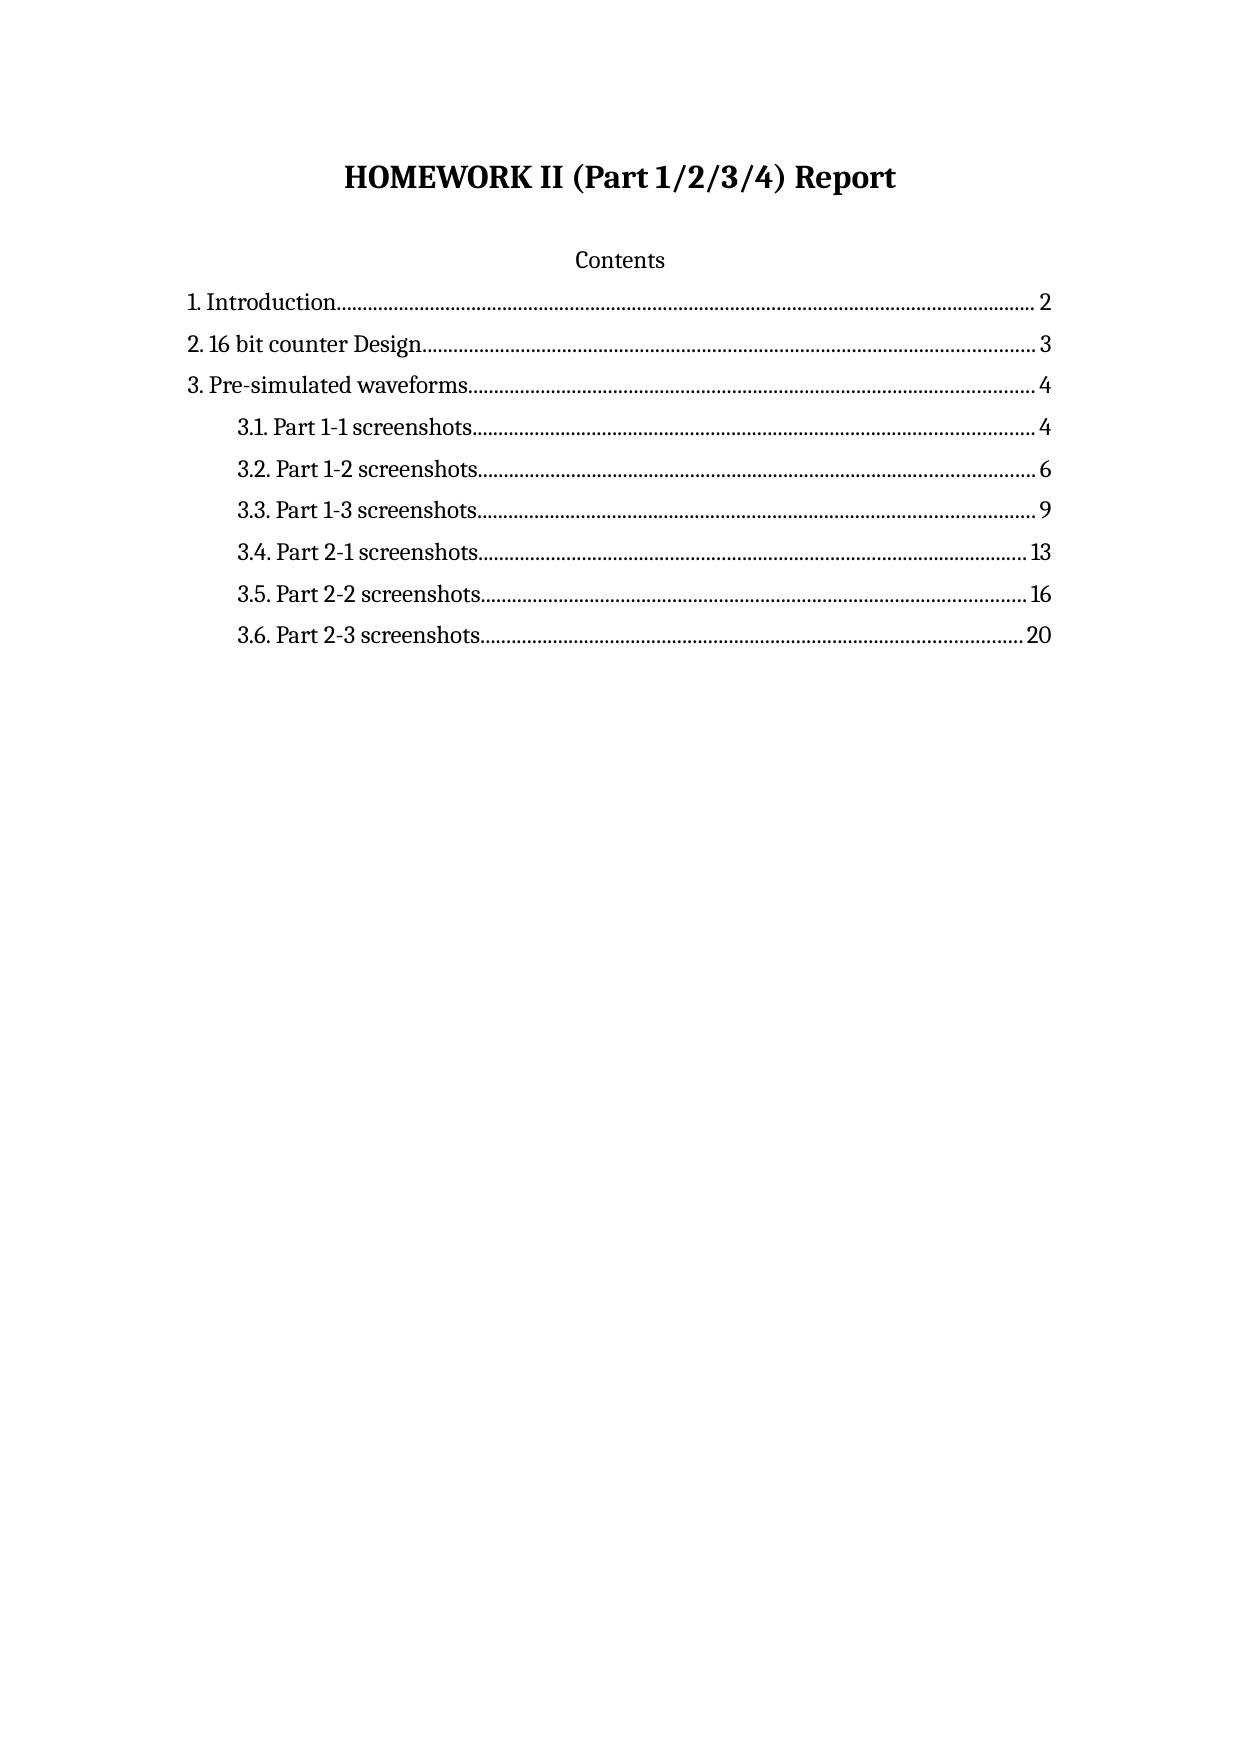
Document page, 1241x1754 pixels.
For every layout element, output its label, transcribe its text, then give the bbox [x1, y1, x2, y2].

text 3.5. Part 2-2 screenshots 16 [237, 573, 1053, 615]
text 3.2. Part 1-2 screenshots 6 [237, 448, 1053, 490]
text 2. 16 bit counter Design 3 [187, 323, 1053, 365]
text Contents [187, 240, 1053, 281]
text 3.6. Part 2-3 screenshots 20 [237, 615, 1053, 656]
text 3. Pre-simulated waveforms 4 [187, 365, 1053, 406]
text 1. Introduction 2 [187, 281, 1053, 323]
text HOMEWORK II (Part 1/2/3/4) Report [187, 156, 1053, 198]
text 3.1. Part 1-1 screenshots 4 [237, 406, 1053, 448]
text 3.4. Part 2-1 screenshots 13 [237, 531, 1053, 573]
text 3.3. Part 1-3 screenshots 9 [237, 490, 1053, 531]
